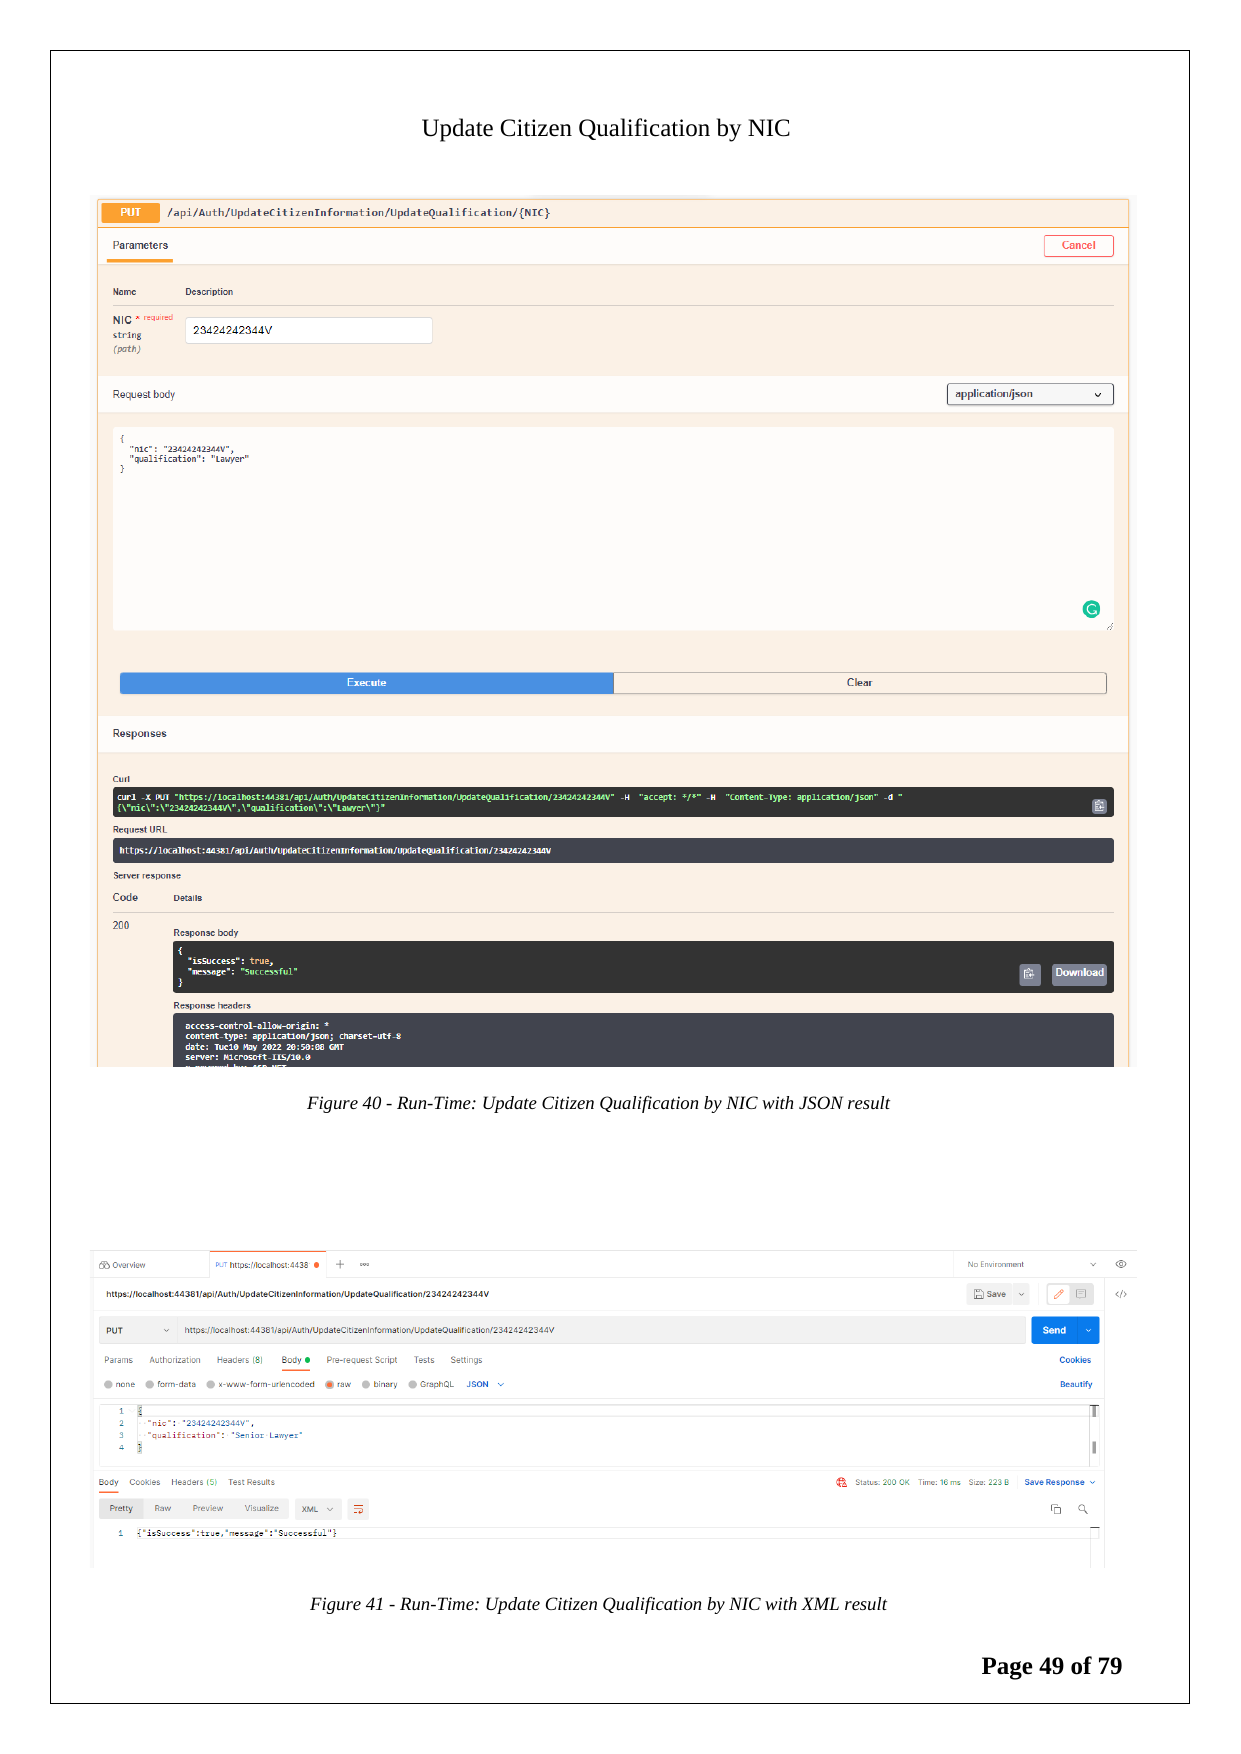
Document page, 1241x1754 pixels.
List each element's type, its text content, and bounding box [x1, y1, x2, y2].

picture [89, 1245, 1137, 1568]
text Update Citizen Qualification by NIC [90, 113, 1122, 142]
picture [89, 195, 1137, 1067]
text Figure 41 - Run-Time: Update Citizen Qualification by NIC with XML result [75, 1593, 1122, 1614]
text Figure 40 - Run-Time: Update Citizen Qualification by NIC with JSON result [75, 1092, 1122, 1113]
